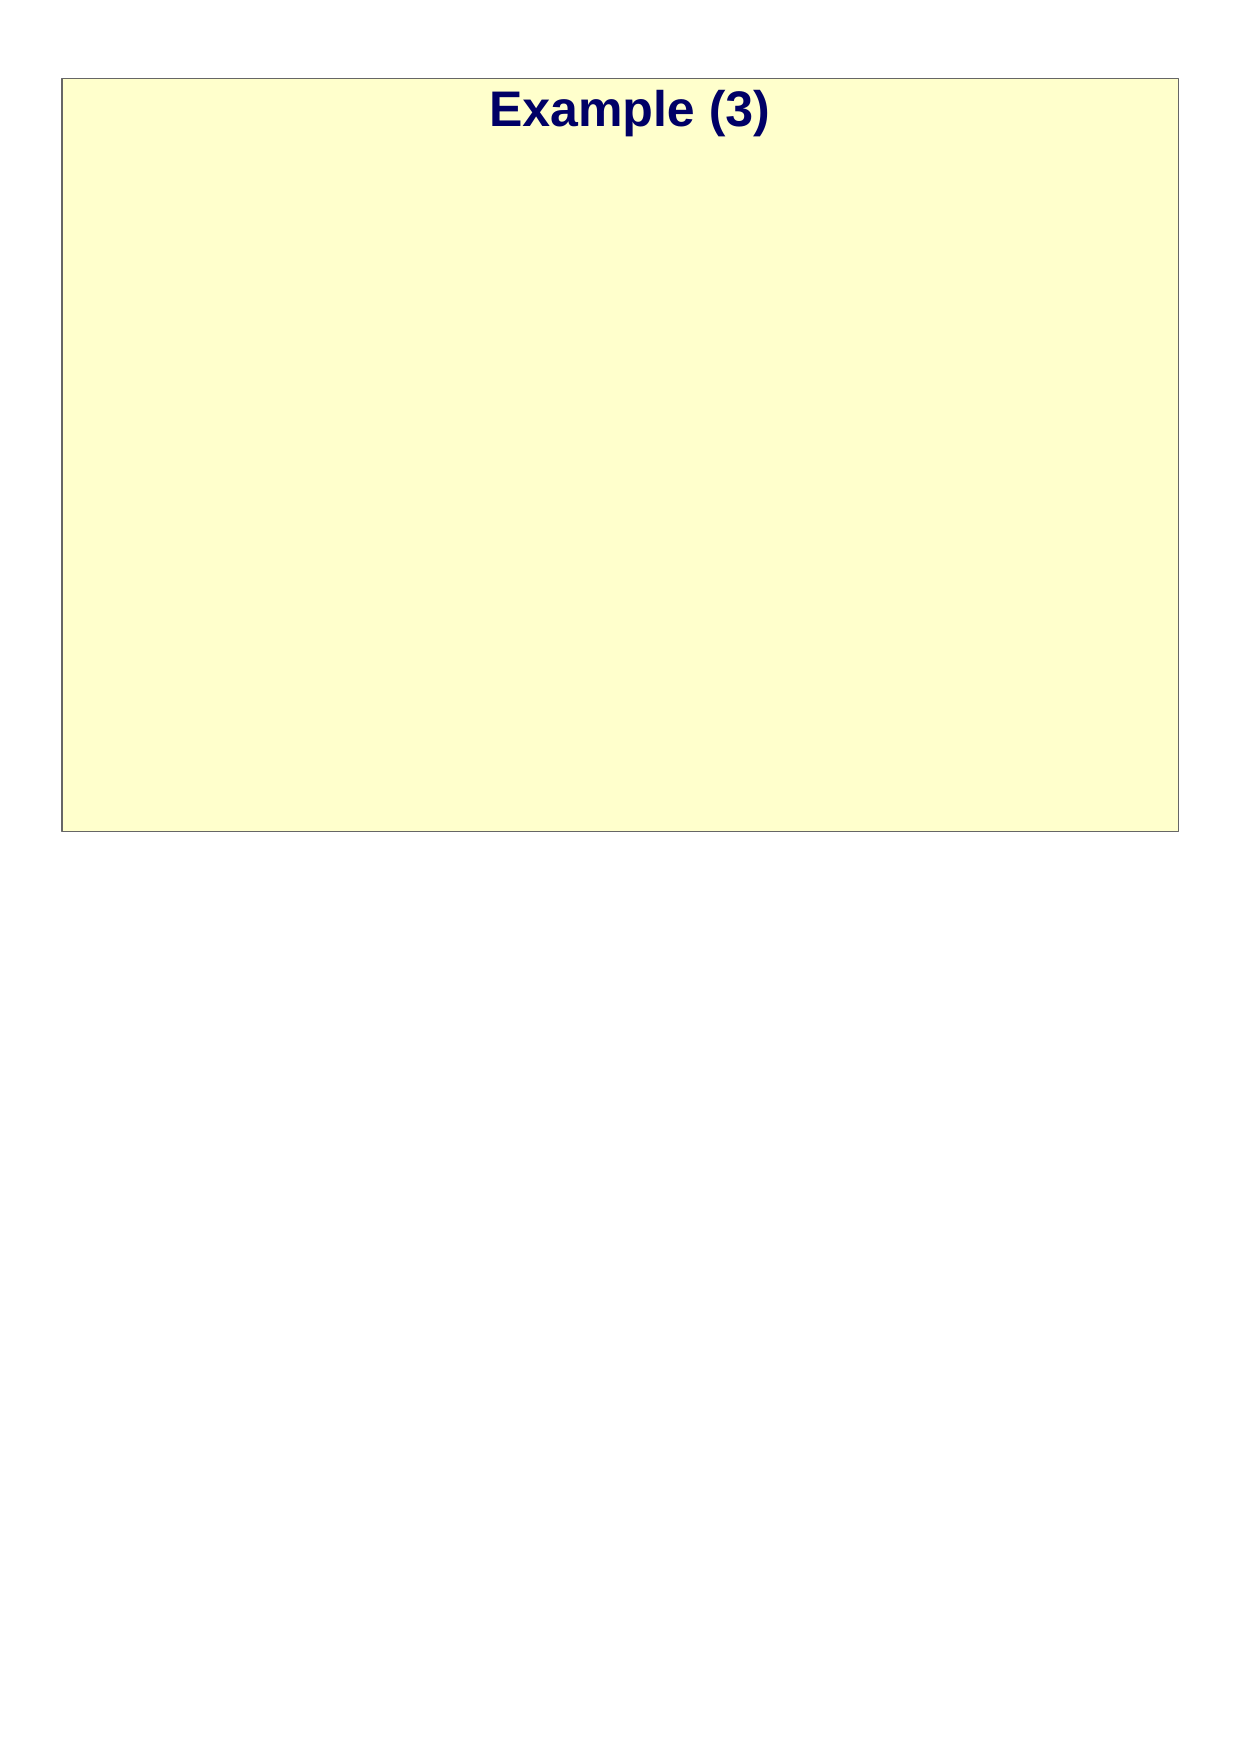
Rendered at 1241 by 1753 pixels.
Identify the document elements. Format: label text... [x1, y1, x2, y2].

text Example (3) [141, 80, 1117, 137]
